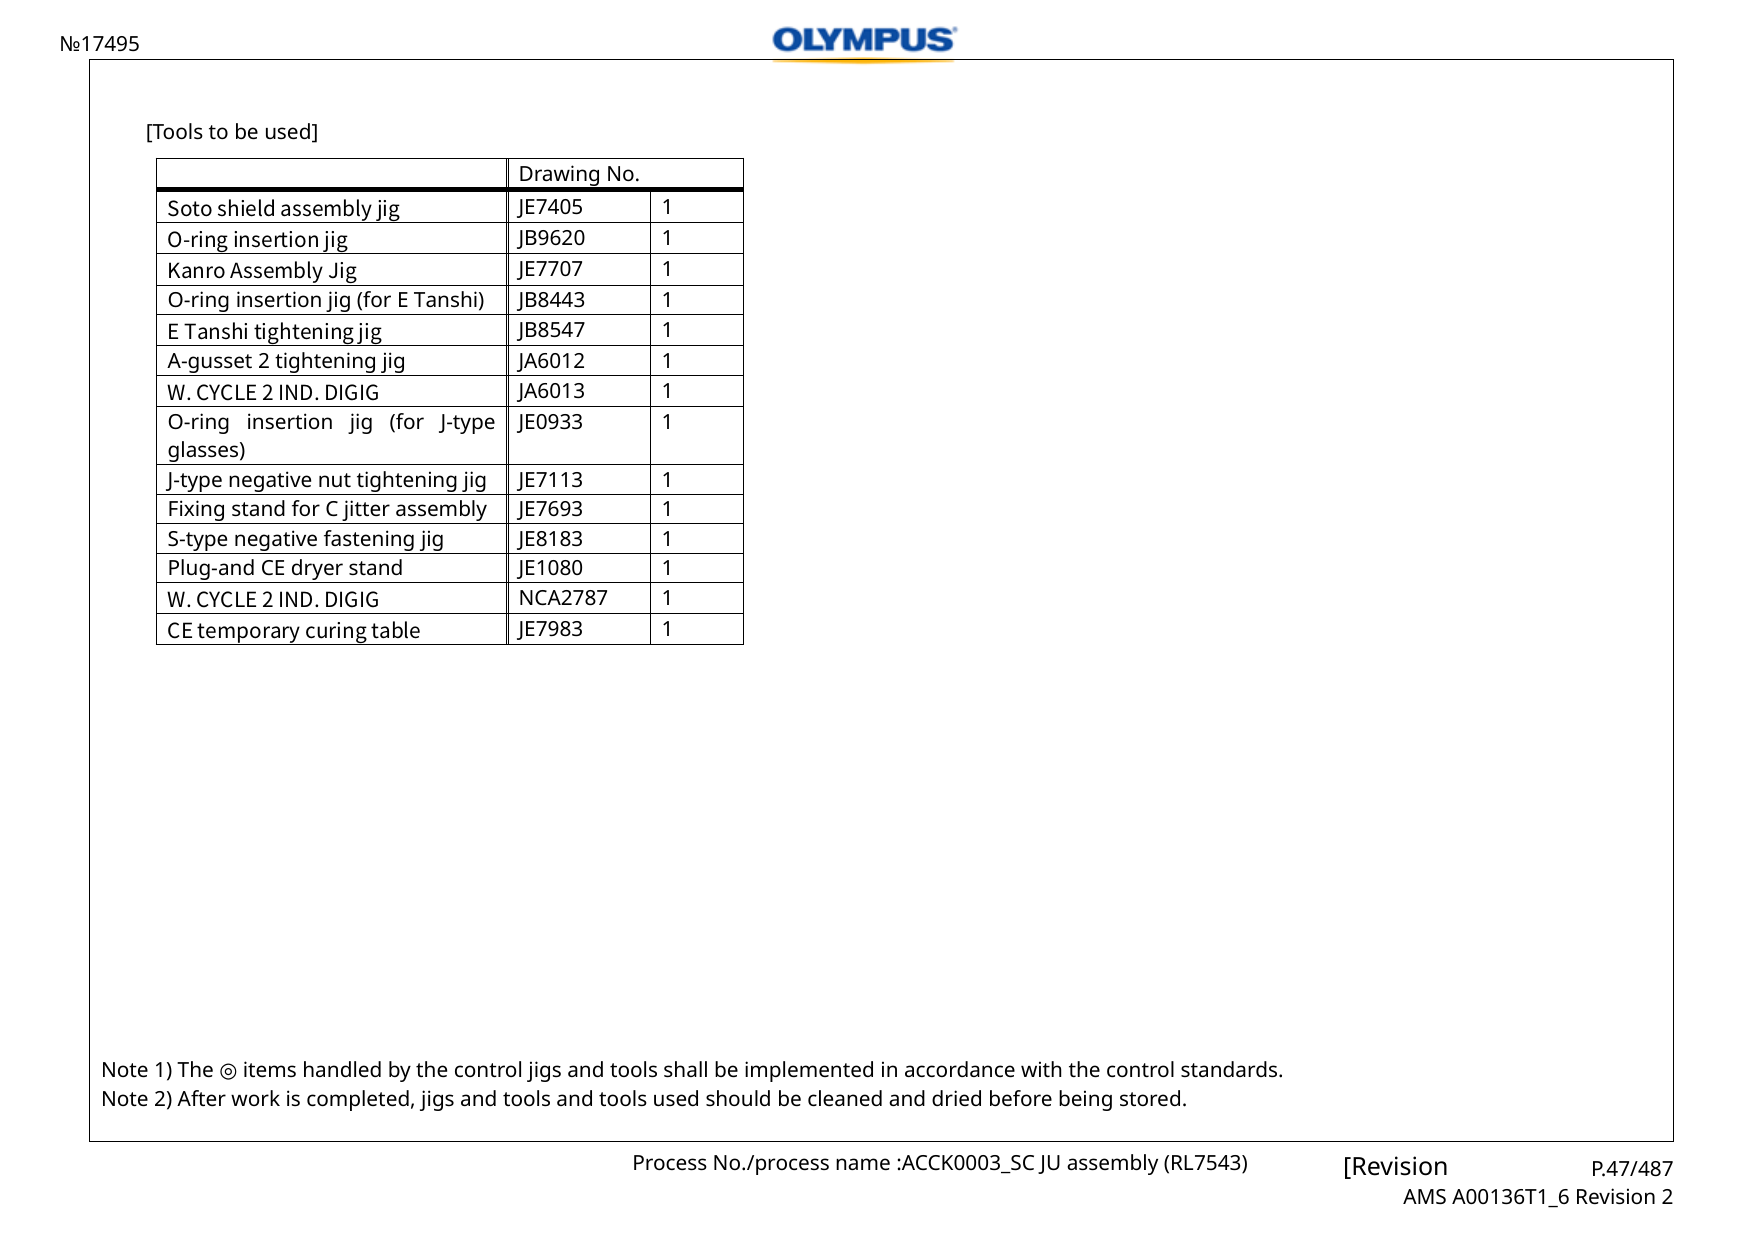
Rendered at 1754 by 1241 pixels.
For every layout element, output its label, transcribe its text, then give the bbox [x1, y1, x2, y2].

table_cell Note 1) The ◎ items handled by the control jigs and tools shall be implemented in accordance with the control standards. Note 2) After work is completed, jigs and tools and tools used should be cleaned and dried before being stored. [90, 60, 1673, 1141]
picture [762, 22, 967, 59]
